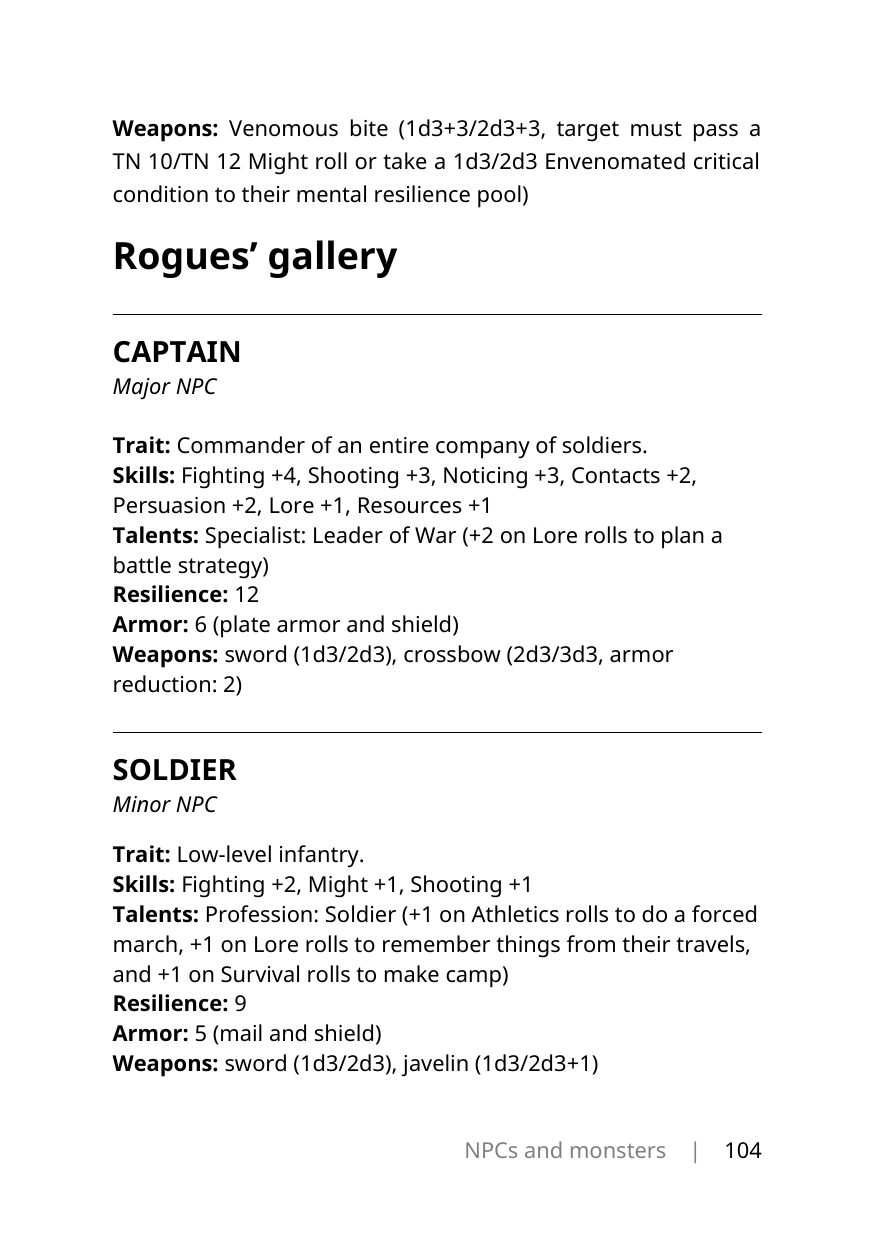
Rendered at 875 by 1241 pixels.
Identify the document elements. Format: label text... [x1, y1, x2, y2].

text Skills: Fighting +4, Shooting +3, Noticing +3, Contacts +2, Persuasion +2, Lore +1, Resources +1 [112, 460, 762, 520]
text Talents: Specialist: Leader of War (+2 on Lore rolls to plan a battle strategy) [112, 520, 762, 579]
text Weapons: Venomous bite (1d3+3/2d3+3, target must pass a TN 10/TN 12 Might roll or take a 1d3/2d3 Envenomated critical condition to their mental resilience pool) [112, 112, 762, 209]
text Major NPC [112, 371, 762, 401]
text Resilience: 9 [112, 988, 762, 1018]
text Skills: Fighting +2, Might +1, Shooting +1 [112, 869, 762, 899]
text Resilience: 12 [112, 579, 762, 609]
text Weapons: sword (1d3/2d3), crossbow (2d3/3d3, armor reduction: 2) [112, 639, 762, 699]
text Trait: Commander of an entire company of soldiers. [112, 431, 762, 460]
text Captain [112, 315, 762, 371]
text Trait: Low-level infantry. [112, 839, 762, 869]
text Armor: 6 (plate armor and shield) [112, 609, 762, 639]
text Soldier [112, 733, 762, 789]
text Minor NPC [112, 789, 762, 819]
text Armor: 5 (mail and shield) [112, 1018, 762, 1048]
text Talents: Profession: Soldier (+1 on Athletics rolls to do a forced march, +1 on Lore rolls to remember things from their travels, and +1 on Survival rolls to make camp) [112, 899, 762, 988]
subtitle Rogues’ gallery [112, 229, 762, 280]
text Weapons: sword (1d3/2d3), javelin (1d3/2d3+1) [112, 1048, 762, 1078]
